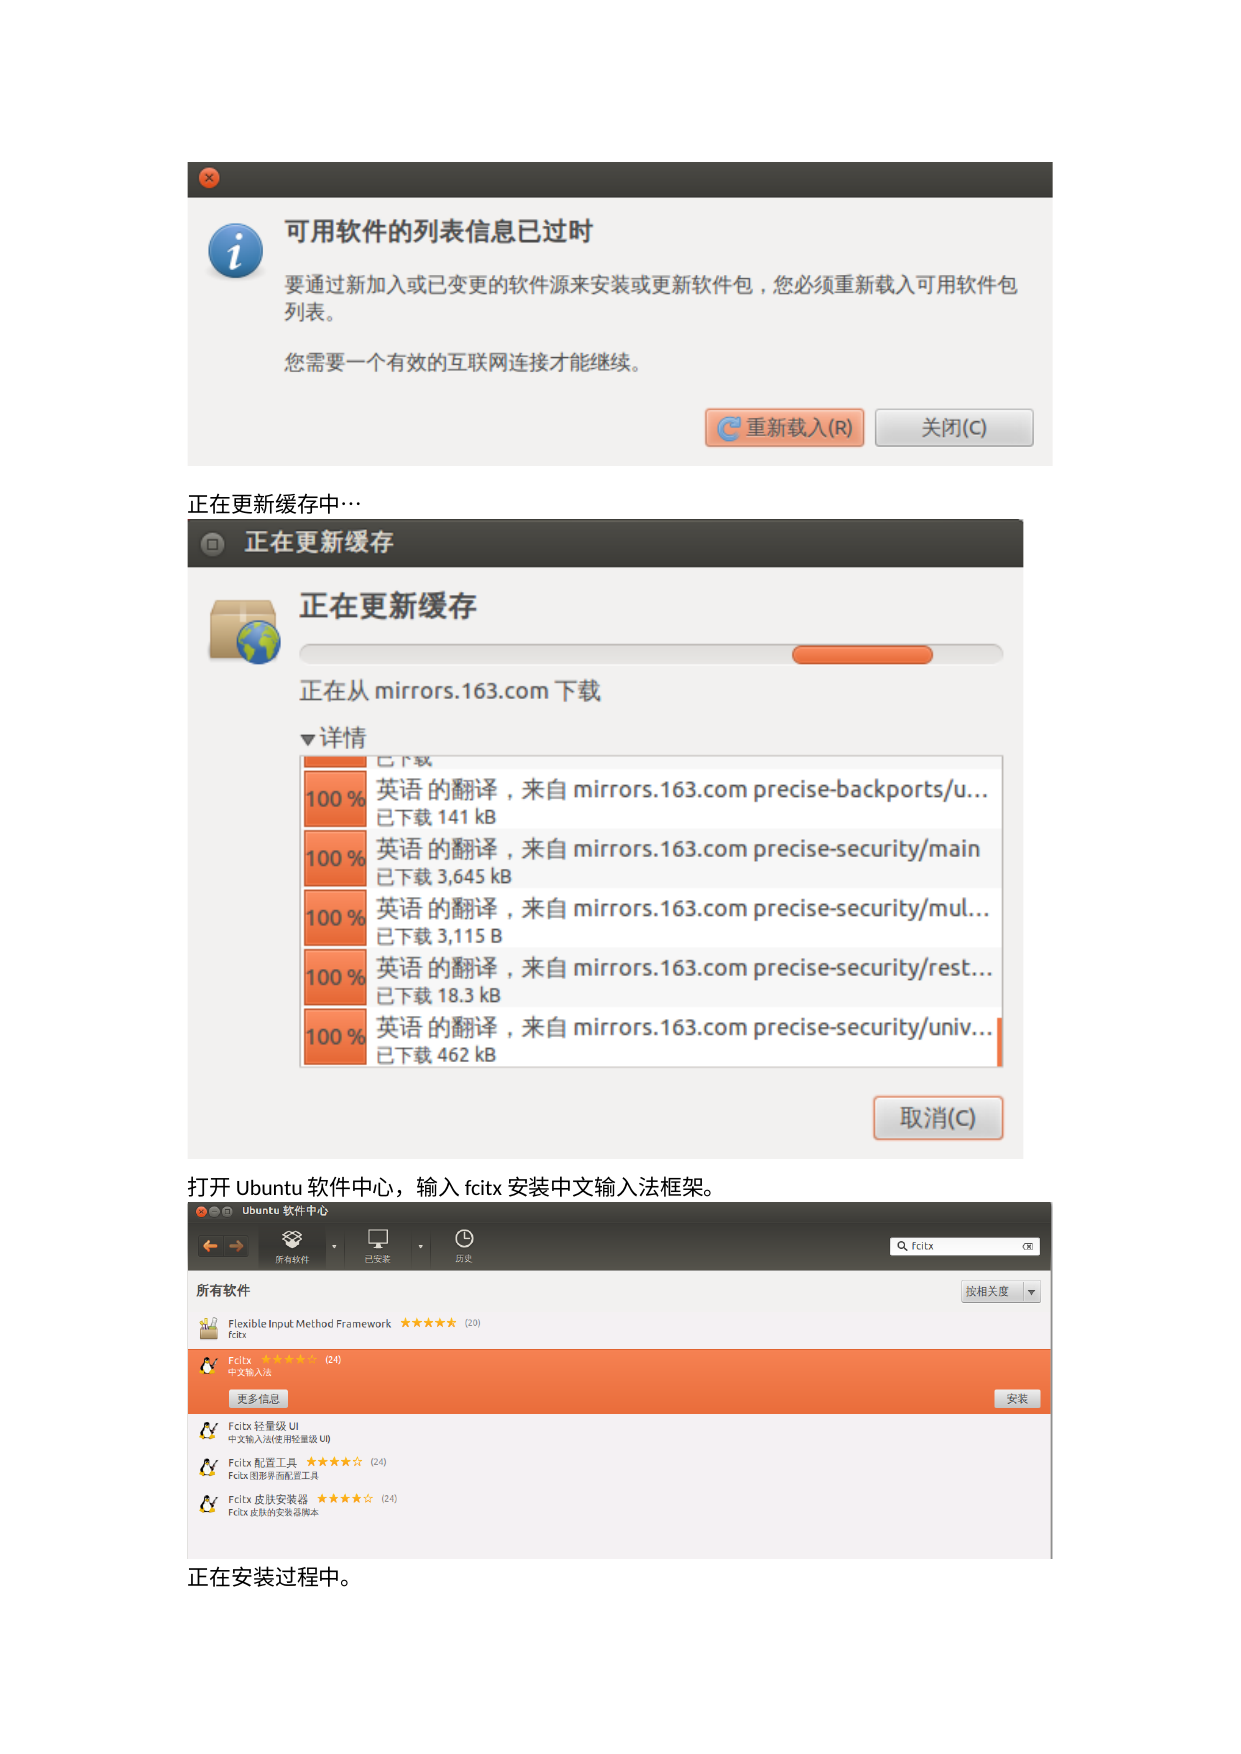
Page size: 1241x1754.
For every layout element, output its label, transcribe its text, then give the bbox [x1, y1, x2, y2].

picture [187, 1202, 1053, 1559]
picture [187, 162, 1053, 466]
picture [187, 519, 1024, 1159]
text 打开Ubuntu软件中心，输入fcitx 安装中文输入法框架。 [187, 1169, 1053, 1202]
text 正在更新缓存中… [187, 487, 1053, 519]
text 正在安装过程中。 [187, 1559, 1053, 1592]
